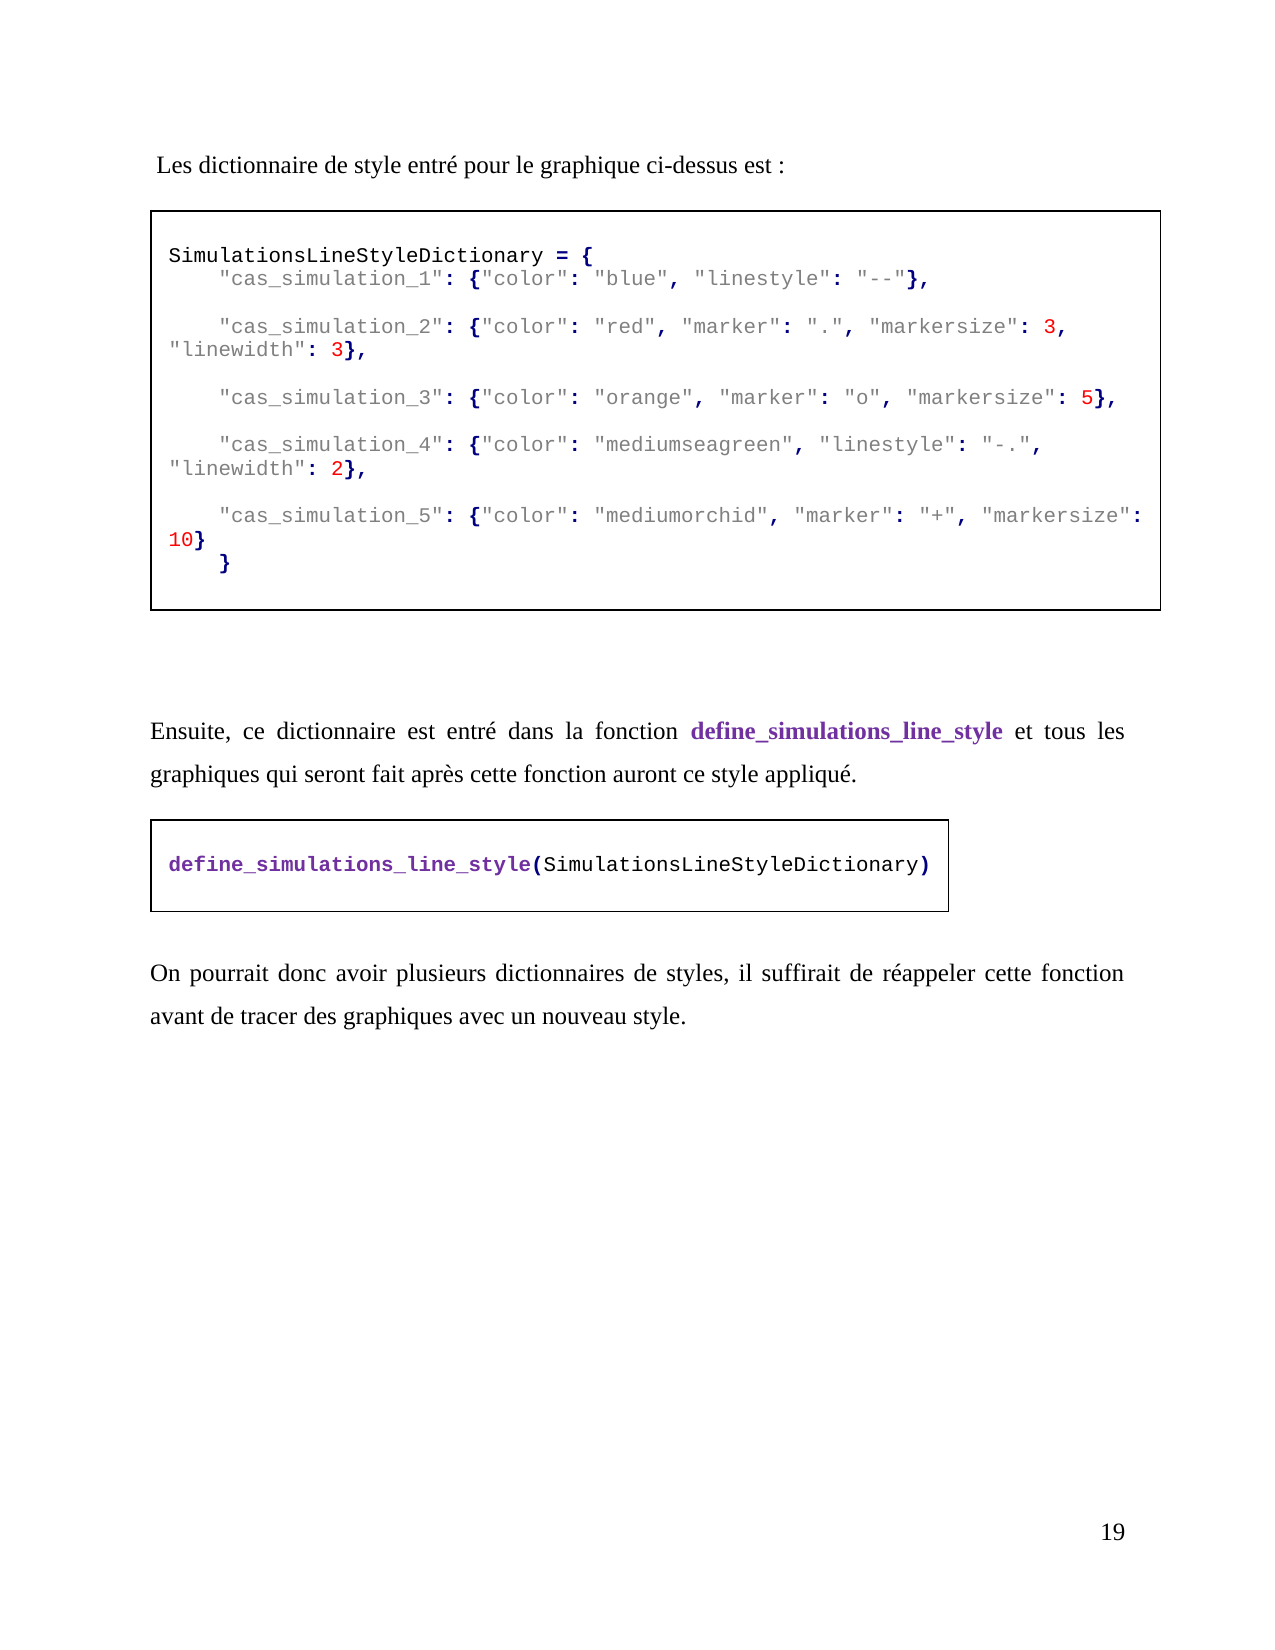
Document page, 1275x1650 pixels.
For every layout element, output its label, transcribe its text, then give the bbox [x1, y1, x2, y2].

text On pourrait donc avoir plusieurs dictionnaires de styles, il suffirait de réappeler cette fonction avant de tracer des graphiques avec un nouveau style. [150, 819, 1125, 1030]
text } [152, 552, 1160, 592]
text Ensuite, ce dictionnaire est entré dans la fonction define_simulations_line_style et tous les graphiques qui seront fait après cette fonction auront ce style appliqué. [150, 716, 1125, 788]
text "cas_simulation_4": {"color": "mediumseagreen", "linestyle": "-.", "linewidth": 2}, [168, 434, 1143, 481]
text "cas_simulation_2": {"color": "red", "marker": ".", "markersize": 3, "linewidth": 3}, [168, 316, 1143, 363]
text "cas_simulation_1": {"color": "blue", "linestyle": "--"}, [168, 268, 1143, 292]
text Les dictionnaire de style entré pour le graphique ci-dessus est : [150, 150, 1125, 179]
text SimulationsLineStyleDictionary = { [152, 228, 1160, 268]
text define_simulations_line_style(SimulationsLineStyleDictionary) [152, 837, 947, 894]
text "cas_simulation_5": {"color": "mediumorchid", "marker": "+", "markersize": 10} [168, 505, 1143, 552]
text "cas_simulation_3": {"color": "orange", "marker": "o", "markersize": 5}, [168, 387, 1143, 410]
